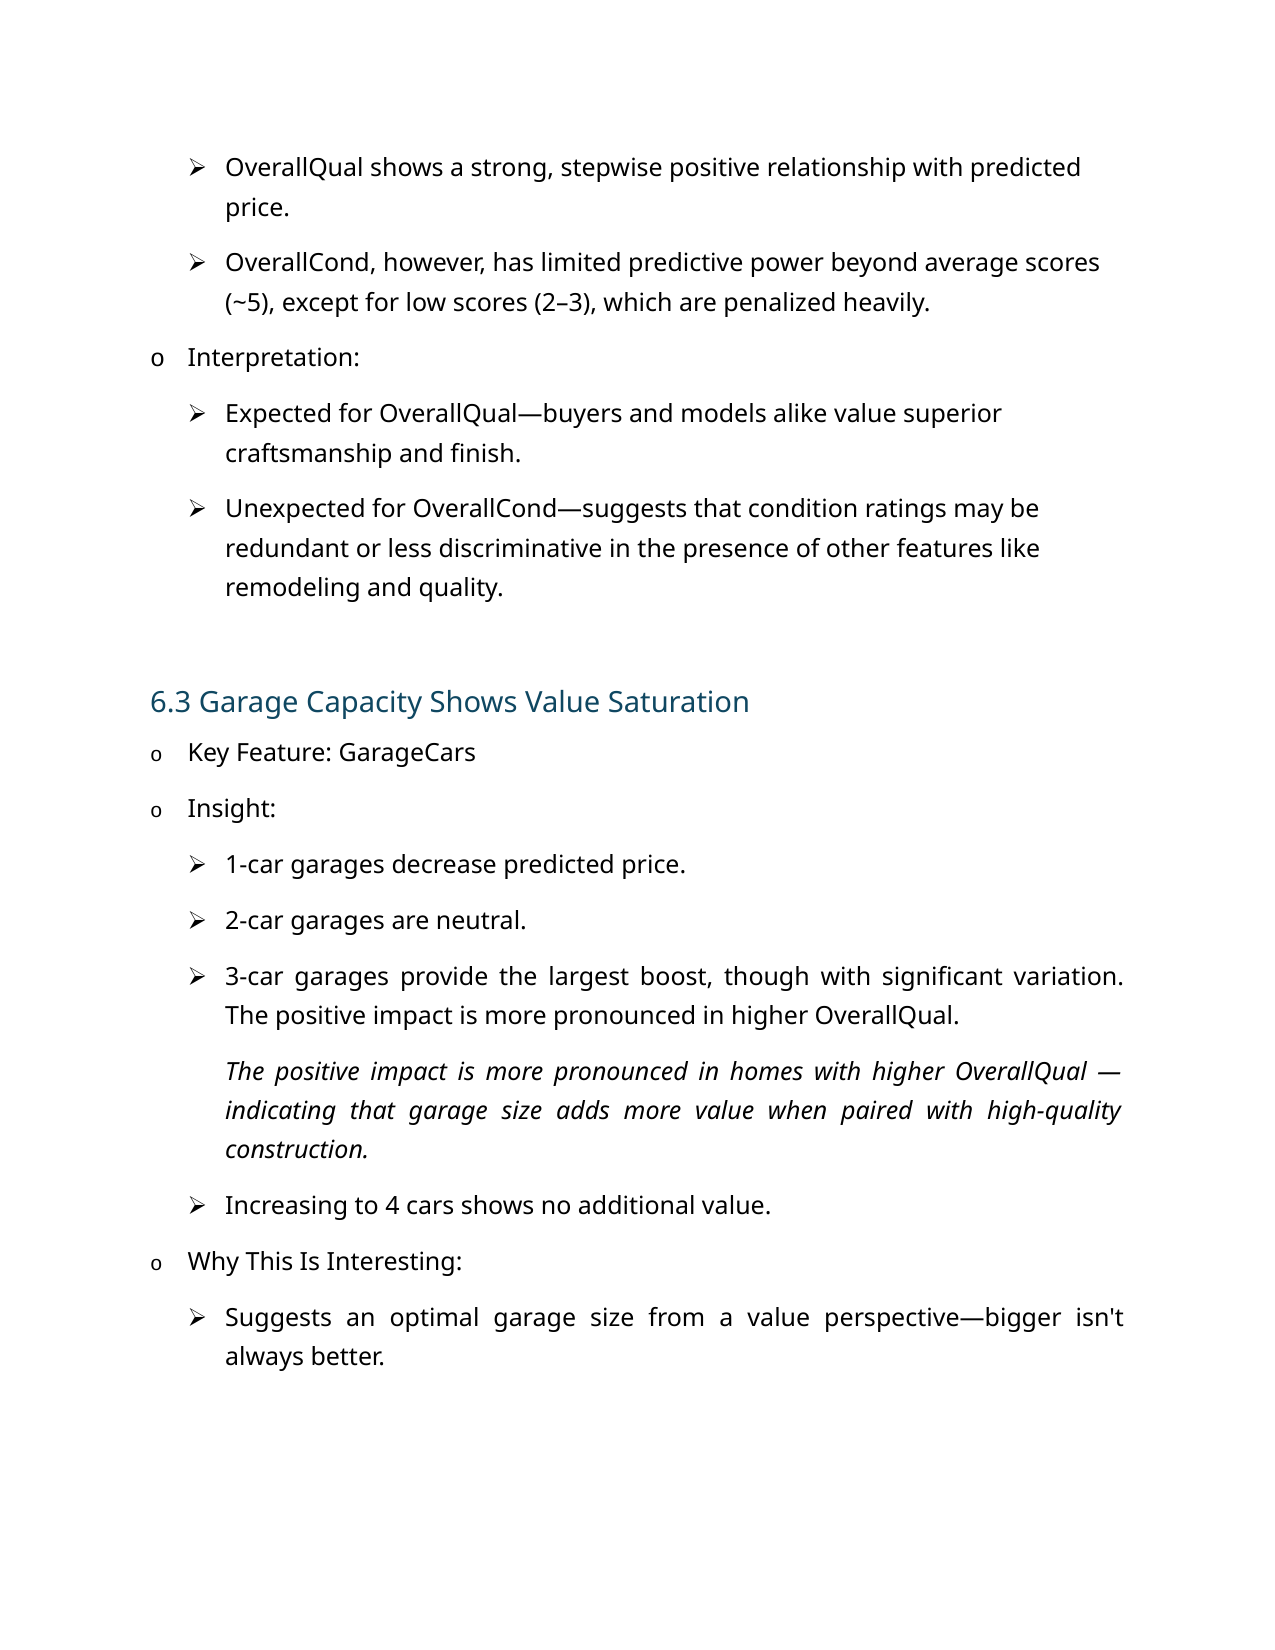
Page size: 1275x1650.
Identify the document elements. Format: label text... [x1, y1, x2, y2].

list Expected for OverallQual—buyers and models alike value superior craftsmanship and finish. [187, 396, 1125, 469]
list OverallCond, however, has limited predictive power beyond average scores (~5), except for low scores (2–3), which are penalized heavily. [187, 245, 1125, 318]
list Interpretation: [150, 340, 1125, 374]
subtitle 6.3 Garage Capacity Shows Value Saturation [150, 681, 1125, 721]
list Increasing to 4 cars shows no additional value. [187, 1187, 1125, 1222]
text The positive impact is more pronounced in homes with higher OverallQual — indicating that garage size adds more value when paired with high-quality construction. [225, 1053, 1125, 1166]
list Suggests an optimal garage size from a value perspective—bigger isn't always better. [187, 1299, 1125, 1372]
list 2-car garages are neutral. [187, 902, 1125, 937]
list Why This Is Interesting: [150, 1243, 1125, 1277]
list Insight: [150, 791, 1125, 825]
list Key Feature: GarageCars [150, 735, 1125, 769]
list OverallQual shows a strong, stepwise positive relationship with predicted price. [187, 150, 1125, 223]
list 3-car garages provide the largest boost, though with significant variation. The positive impact is more pronounced in higher OverallQual. [187, 958, 1125, 1032]
list Unexpected for OverallCond—suggests that condition ratings may be redundant or less discriminative in the presence of other features like remodeling and quality. [187, 491, 1125, 603]
list 1-car garages decrease predicted price. [187, 847, 1125, 881]
